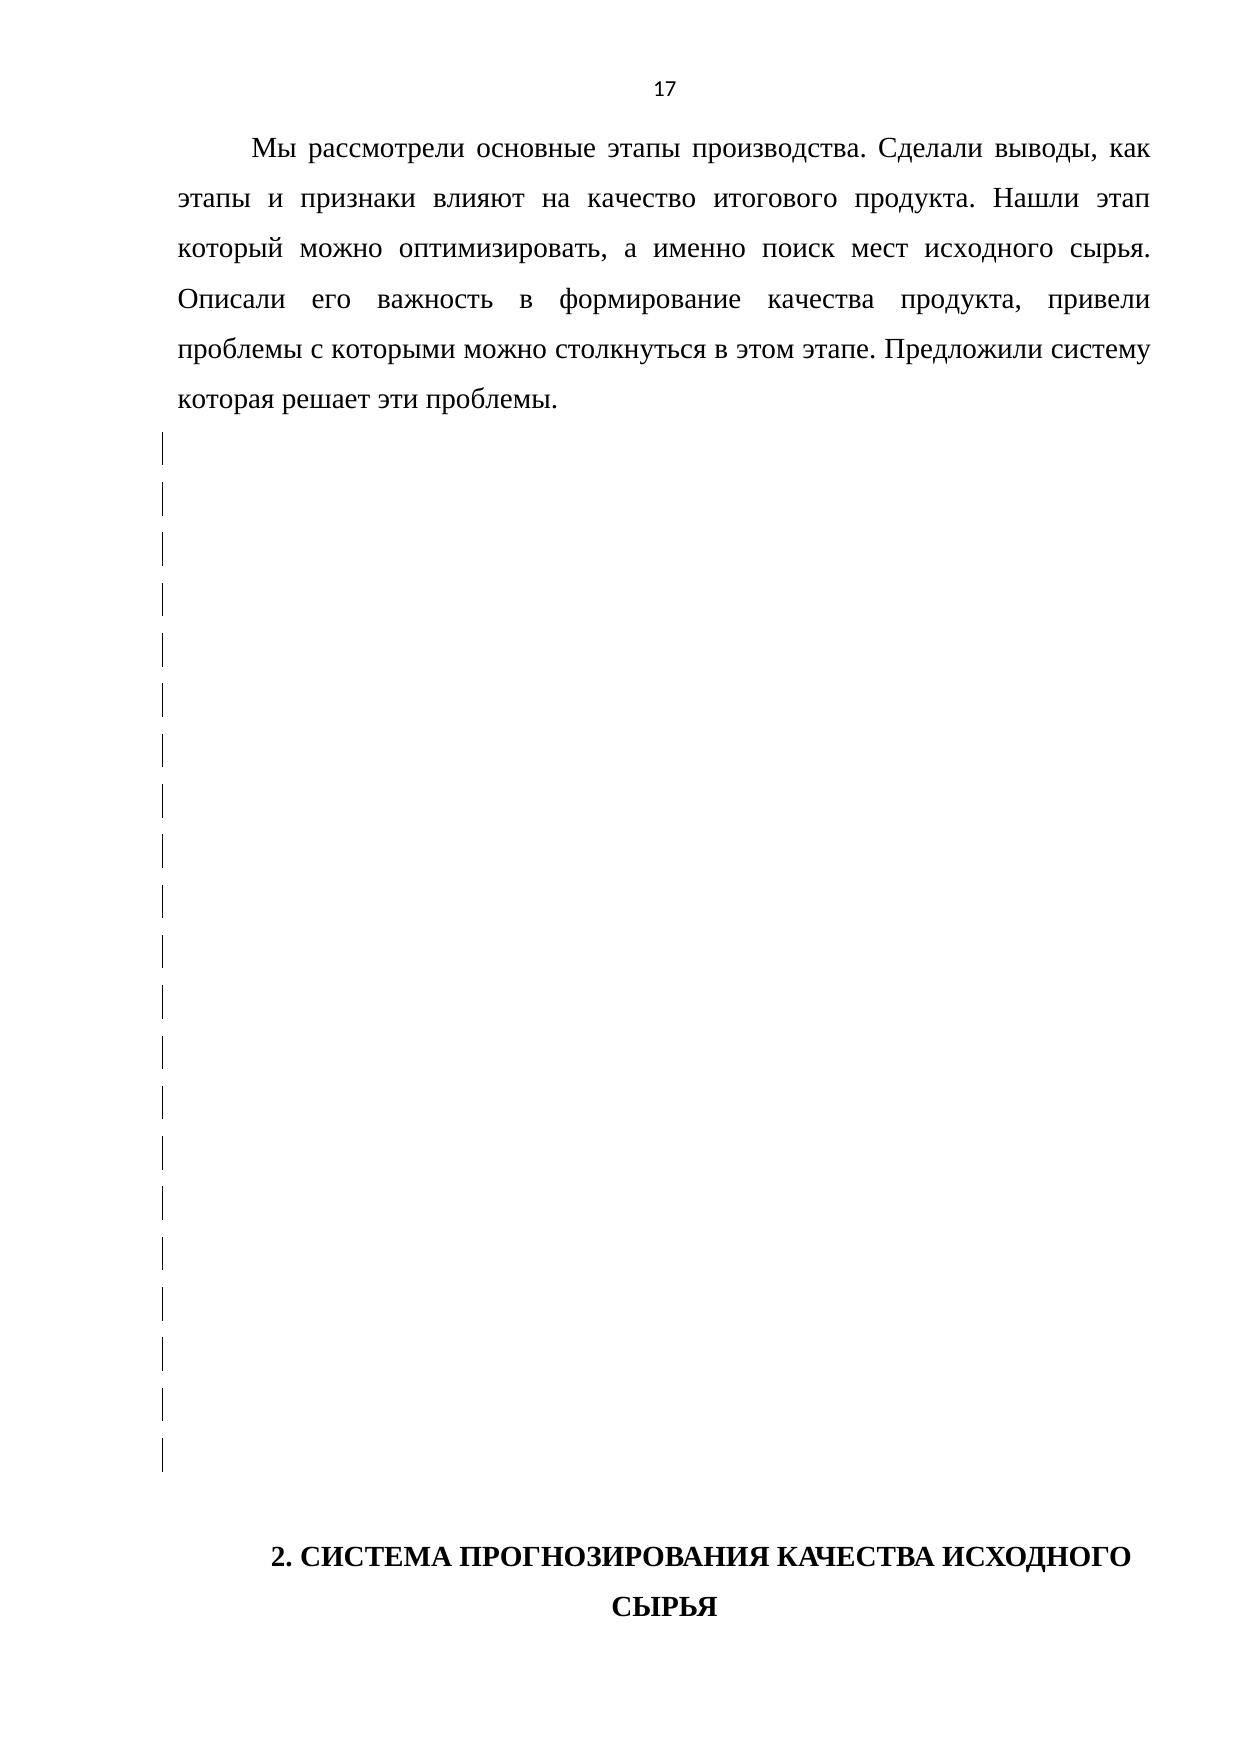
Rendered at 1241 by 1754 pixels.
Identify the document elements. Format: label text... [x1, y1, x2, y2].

subtitle 2. СИСТЕМА ПРОГНОЗИРОВАНИЯ КАЧЕСТВА ИСХОДНОГО СЫРЬЯ [177, 1539, 1152, 1622]
text Мы рассмотрели основные этапы производства. Сделали выводы, как этапы и признаки влияют на качество итогового продукта. Нашли этап который можно оптимизировать, а именно поиск мест исходного сырья. Описали его важность в формирование качества продукта, привели проблемы с которыми можно столкнуться в этом этапе. Предложили систему которая решает эти проблемы. [177, 130, 1152, 415]
